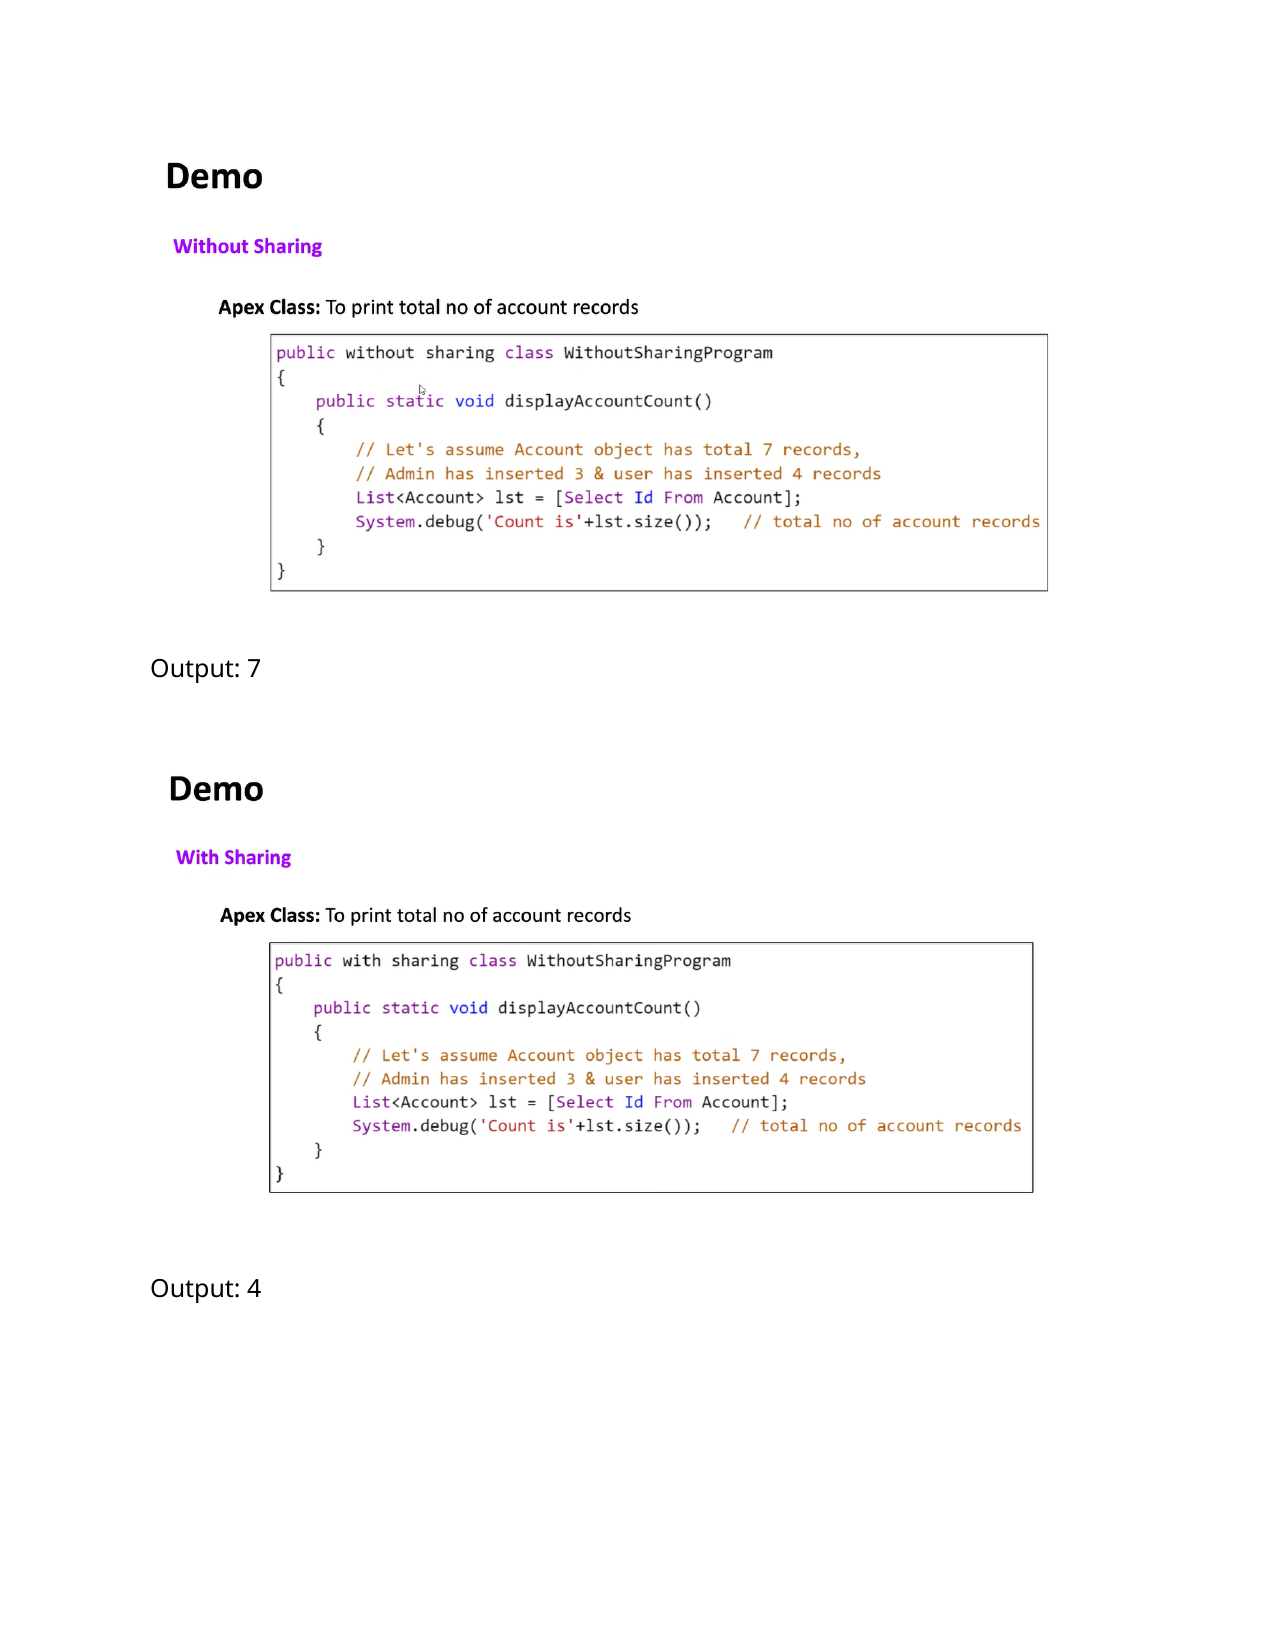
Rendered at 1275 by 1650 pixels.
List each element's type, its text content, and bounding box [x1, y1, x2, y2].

text Output: 7 [150, 650, 1125, 684]
text Output: 4 [150, 1270, 1125, 1304]
picture [150, 761, 1125, 1249]
picture [150, 150, 1125, 629]
